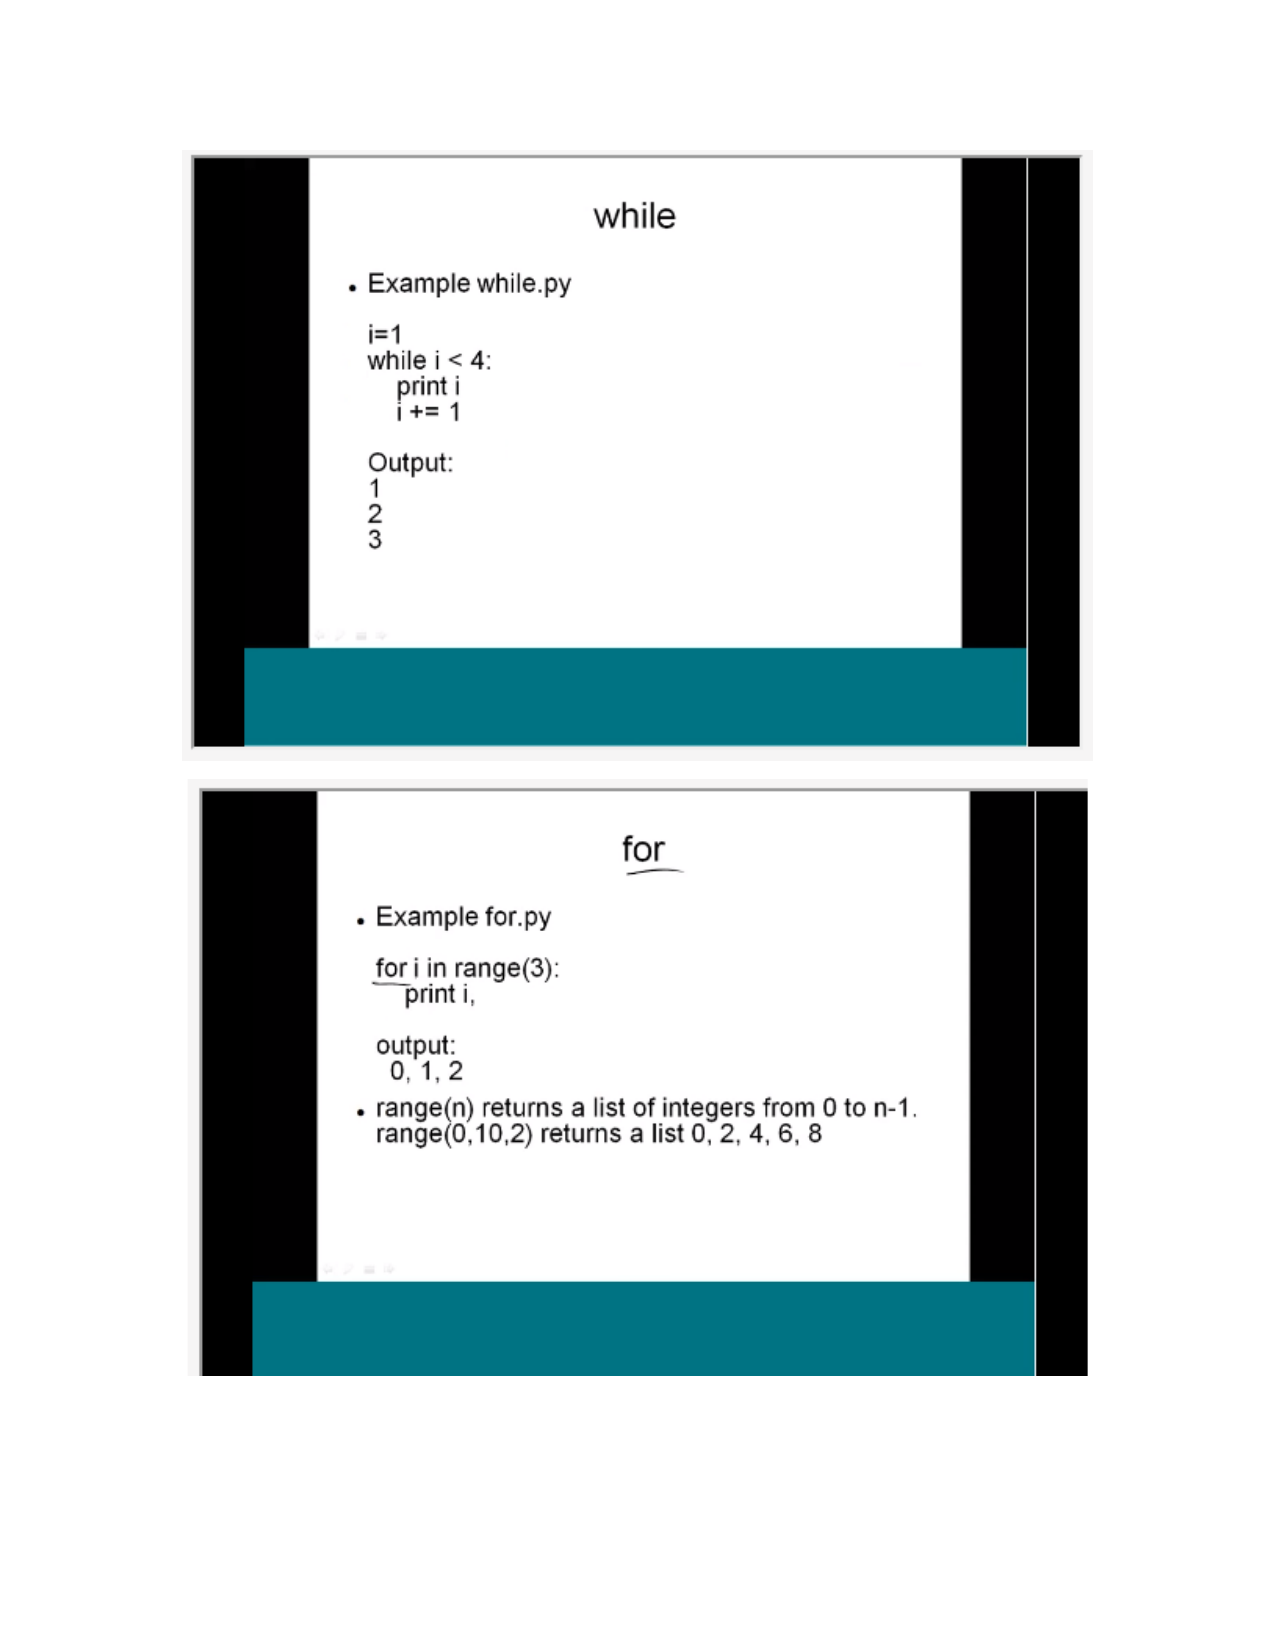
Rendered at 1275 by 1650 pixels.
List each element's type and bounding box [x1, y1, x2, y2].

picture [187, 779, 1088, 1376]
picture [182, 150, 1093, 761]
